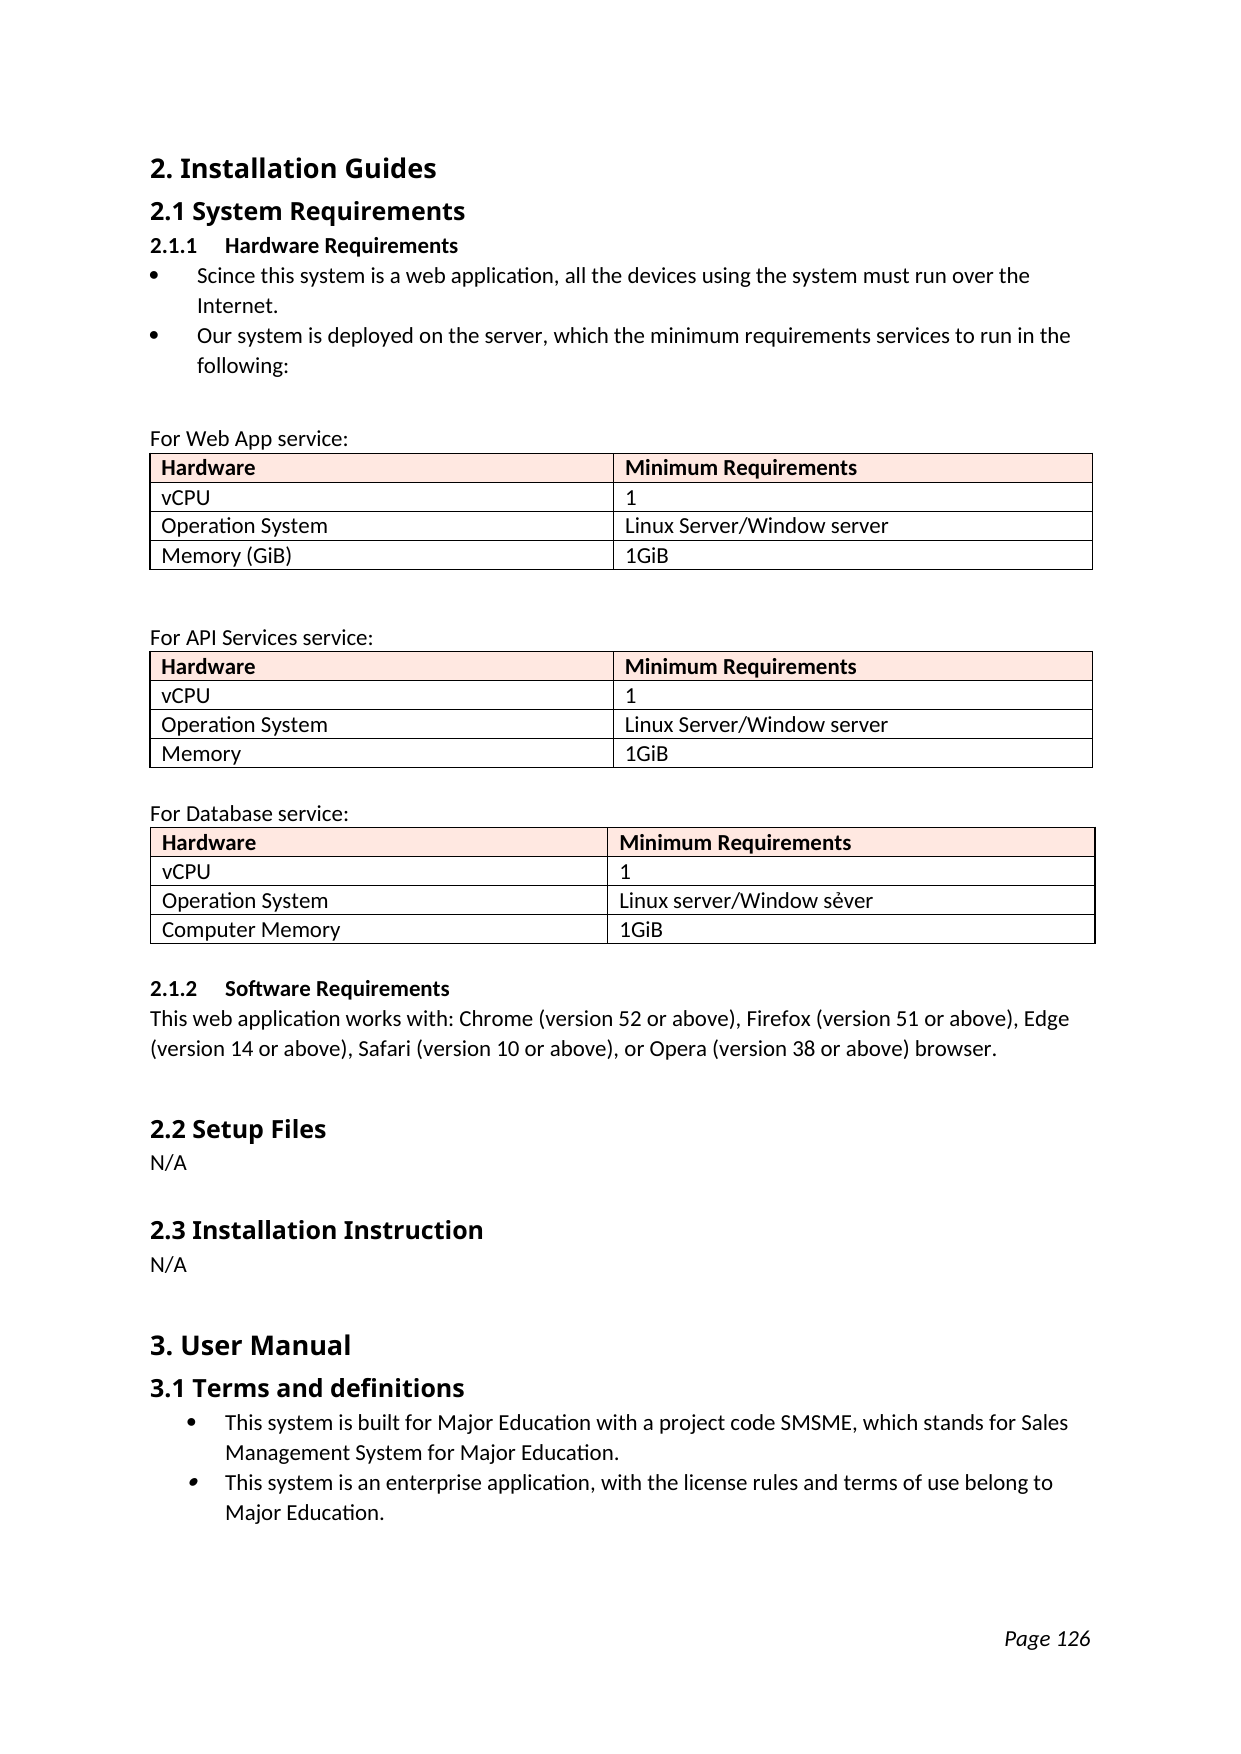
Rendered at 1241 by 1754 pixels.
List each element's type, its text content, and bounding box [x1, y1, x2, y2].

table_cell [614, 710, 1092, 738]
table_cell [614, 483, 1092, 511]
text For Web App service: [150, 424, 1093, 452]
list This system is built for Major Education with a project code SMSME, which stands for Sales Management System for Major Education. [187, 1408, 1093, 1466]
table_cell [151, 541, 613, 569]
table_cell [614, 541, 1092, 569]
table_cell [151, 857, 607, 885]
text For API Services service: [150, 623, 1093, 651]
subtitle 2.2 Setup Files [150, 1112, 1093, 1146]
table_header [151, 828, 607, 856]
list Our system is deployed on the server, which the minimum requirements services to run in the following: [150, 321, 1093, 379]
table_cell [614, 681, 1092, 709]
text This web application works with: Chrome (version 52 or above), Firefox (version 51 or above), Edge (version 14 or above), Safari (version 10 or above), or Opera (version 38 or above) browser. [150, 1004, 1093, 1063]
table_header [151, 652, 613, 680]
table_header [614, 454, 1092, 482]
subtitle 2.3 Installation Instruction [150, 1213, 1093, 1247]
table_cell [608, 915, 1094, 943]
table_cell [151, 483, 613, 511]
subtitle 2. Installation Guides [150, 150, 1093, 187]
list This system is an enterprise application, with the license rules and terms of use belong to Major Education. [187, 1468, 1093, 1526]
subtitle 3. User Manual [150, 1327, 1093, 1364]
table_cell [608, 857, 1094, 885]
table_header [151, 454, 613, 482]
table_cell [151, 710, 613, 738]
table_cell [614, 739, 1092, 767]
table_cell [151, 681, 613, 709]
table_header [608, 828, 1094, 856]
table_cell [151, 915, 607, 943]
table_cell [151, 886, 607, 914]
subtitle 3.1 Terms and definitions [150, 1371, 1093, 1405]
text N/A [150, 1250, 1093, 1278]
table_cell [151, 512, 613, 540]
text For Database service: [150, 799, 1093, 827]
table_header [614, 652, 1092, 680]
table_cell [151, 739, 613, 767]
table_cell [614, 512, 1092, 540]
subtitle 2.1 System Requirements [150, 194, 1093, 228]
list Scince this system is a web application, all the devices using the system must run over the Internet. [150, 261, 1093, 319]
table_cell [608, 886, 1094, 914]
list Hardware Requirements [150, 231, 1093, 259]
text N/A [150, 1148, 1093, 1176]
list Software Requirements [150, 974, 1093, 1002]
